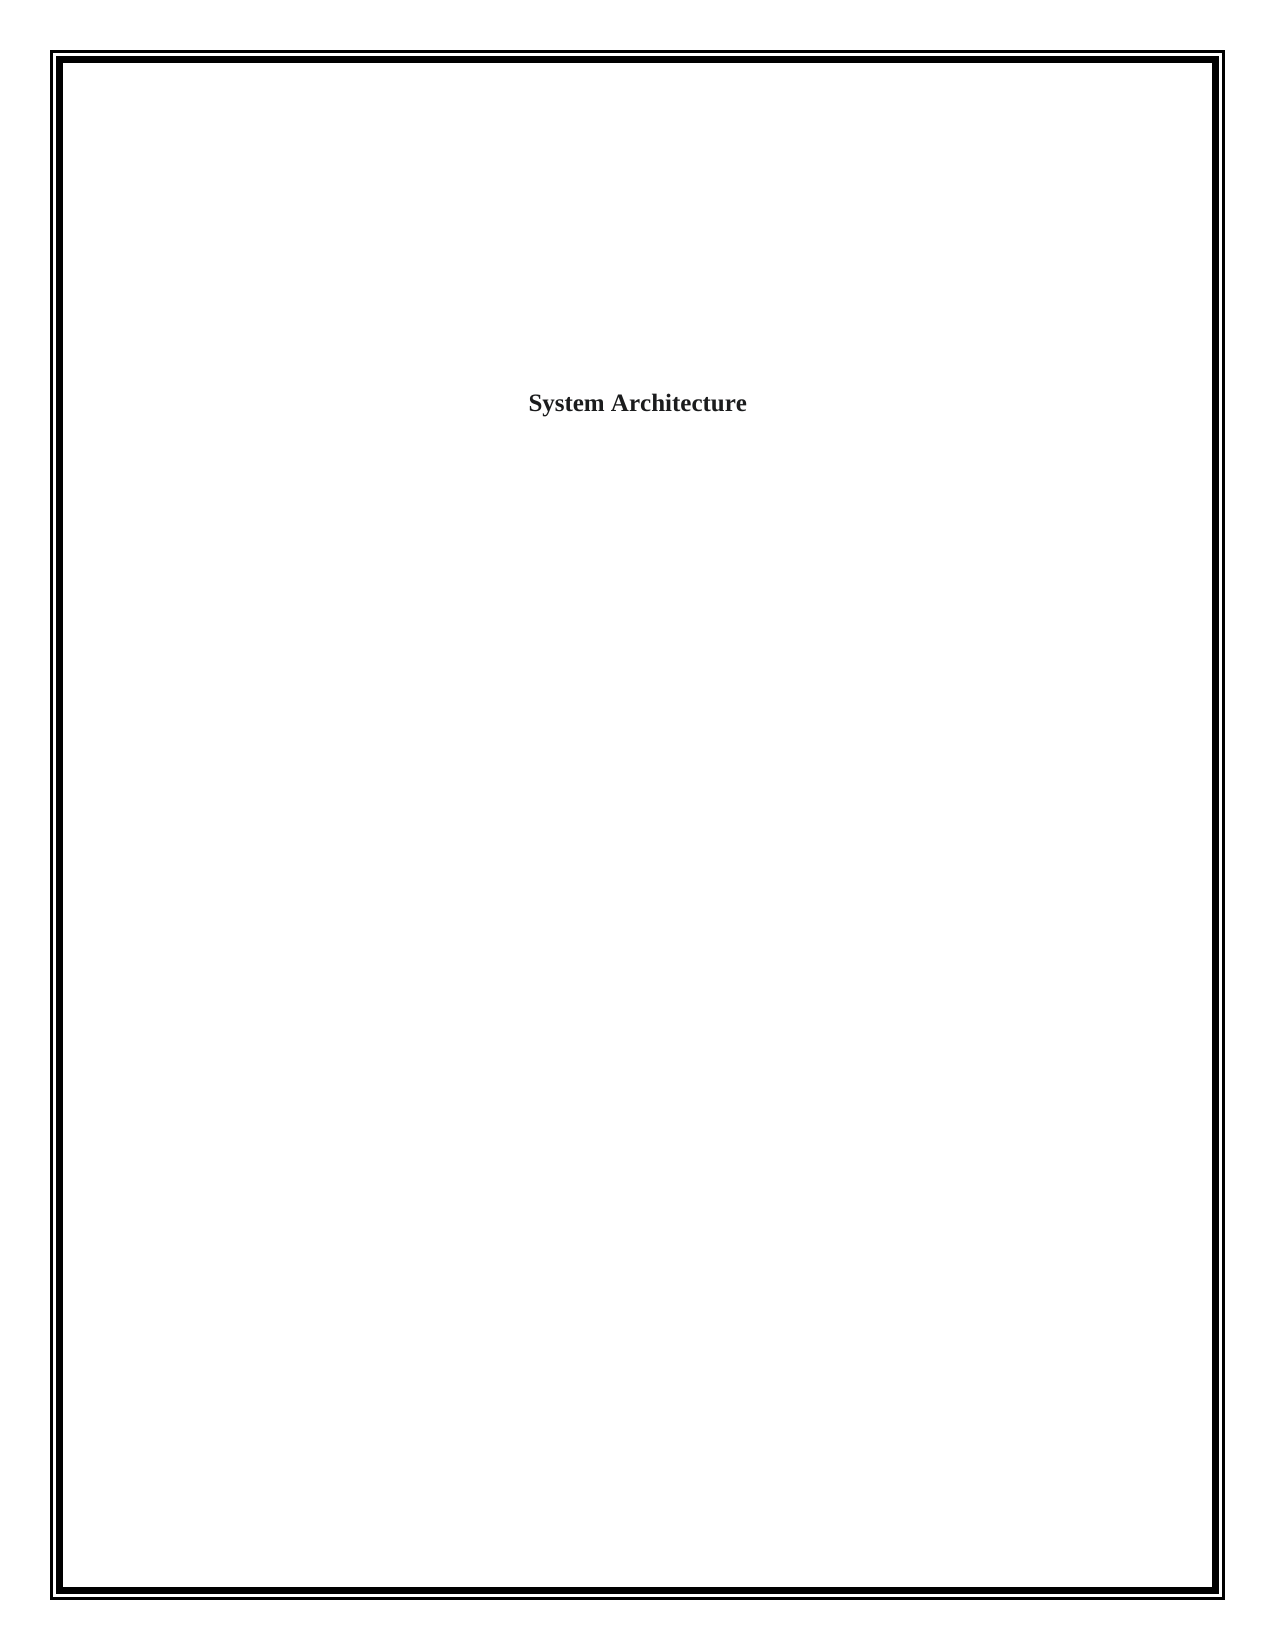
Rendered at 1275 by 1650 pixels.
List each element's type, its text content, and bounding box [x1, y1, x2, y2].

text System Architecture [150, 388, 1125, 417]
